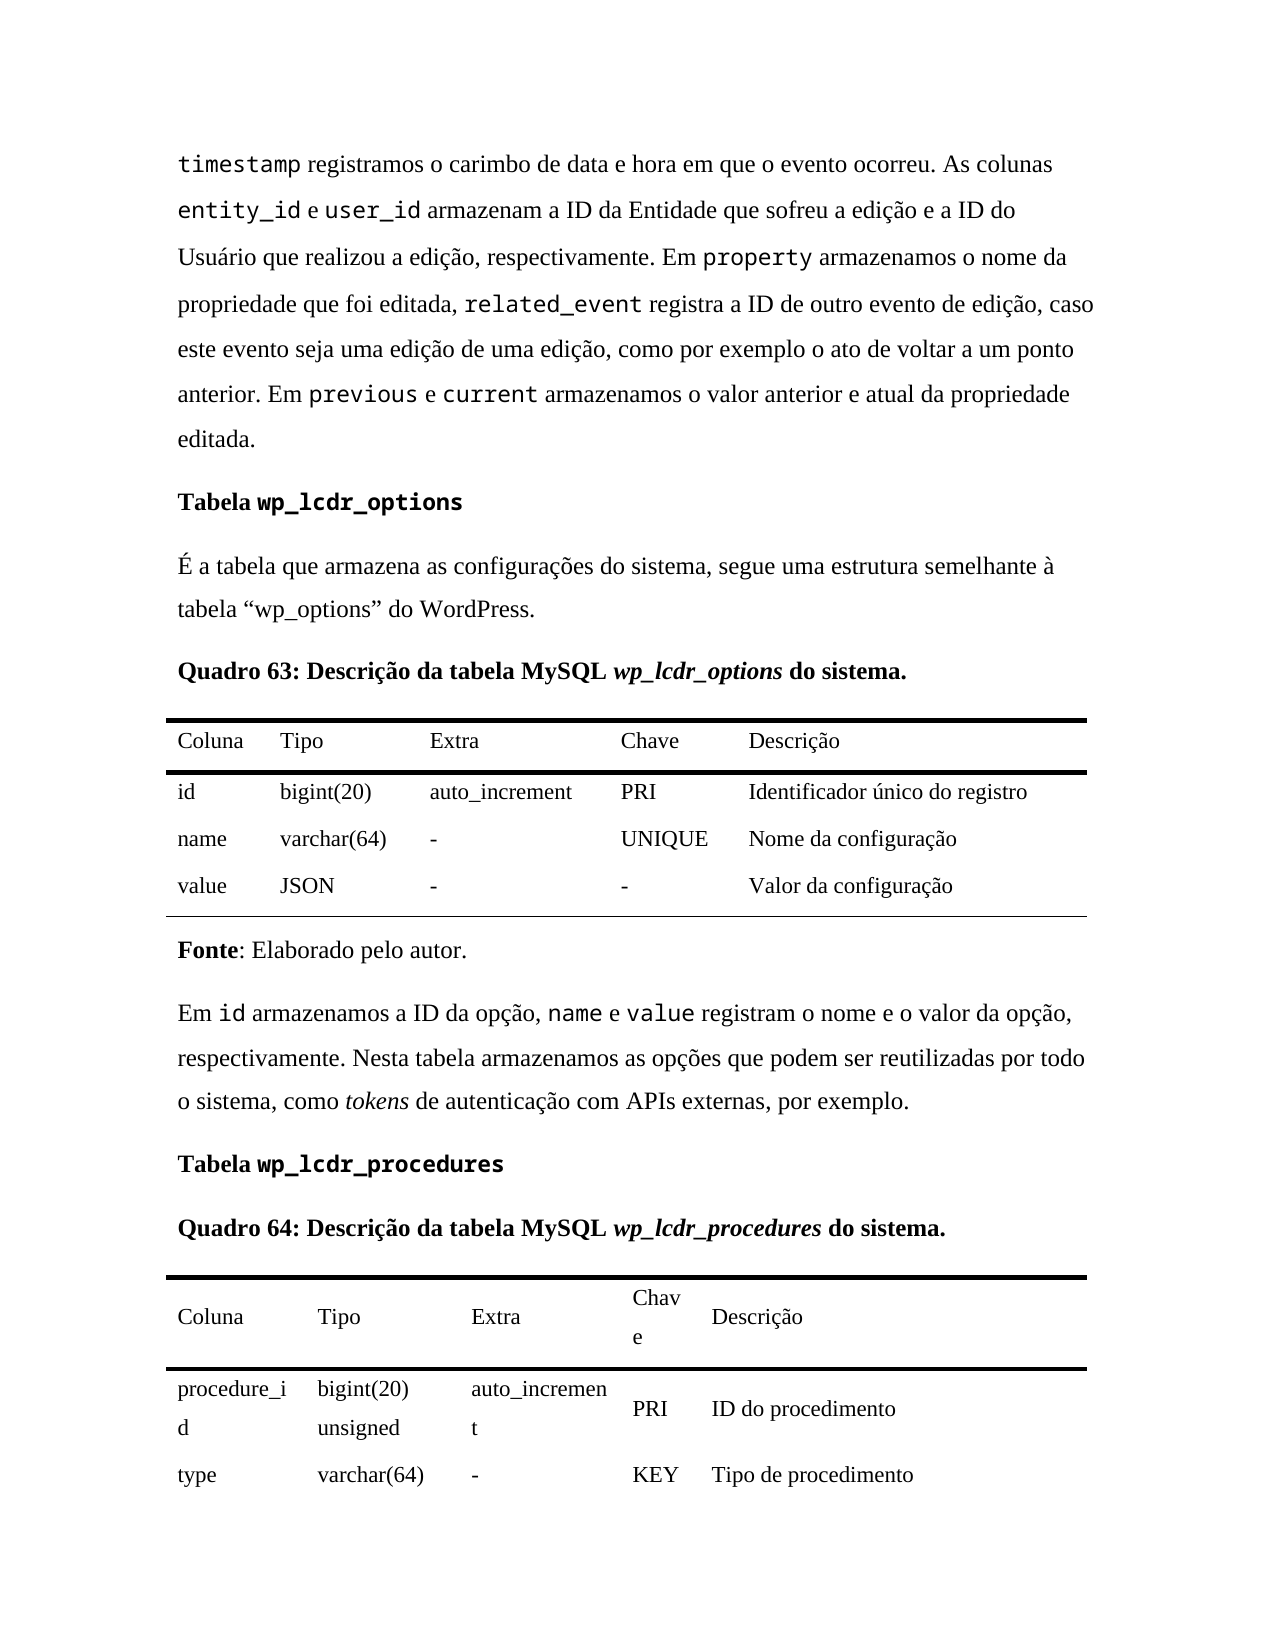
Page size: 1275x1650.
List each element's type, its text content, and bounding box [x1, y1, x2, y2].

text Quadro 63: Descrição da tabela MySQL wp_lcdr_options do sistema. [177, 656, 1098, 685]
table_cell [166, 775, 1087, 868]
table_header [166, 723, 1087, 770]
text Fonte: Elaborado pelo autor. [177, 935, 1098, 964]
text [177, 148, 1098, 453]
text Tabela wp_lcdr_options [177, 486, 1098, 517]
text É a tabela que armazena as configurações do sistema, segue uma estrutura semelhante à tabela “wp_options” do WordPress. [177, 551, 1098, 623]
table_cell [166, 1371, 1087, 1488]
text Quadro 64: Descrição da tabela MySQL wp_lcdr_procedures do sistema. [177, 1213, 1098, 1242]
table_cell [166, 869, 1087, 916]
text Em id armazenamos a ID da opção, name e value registram o nome e o valor da opção, respectivamente. Nesta tabela armazenamos as opções que podem ser reutilizadas por todo o sistema, como tokens de autenticação com APIs externas, por exemplo. [177, 997, 1098, 1115]
text Tabela wp_lcdr_procedures [177, 1148, 1098, 1179]
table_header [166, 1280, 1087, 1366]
